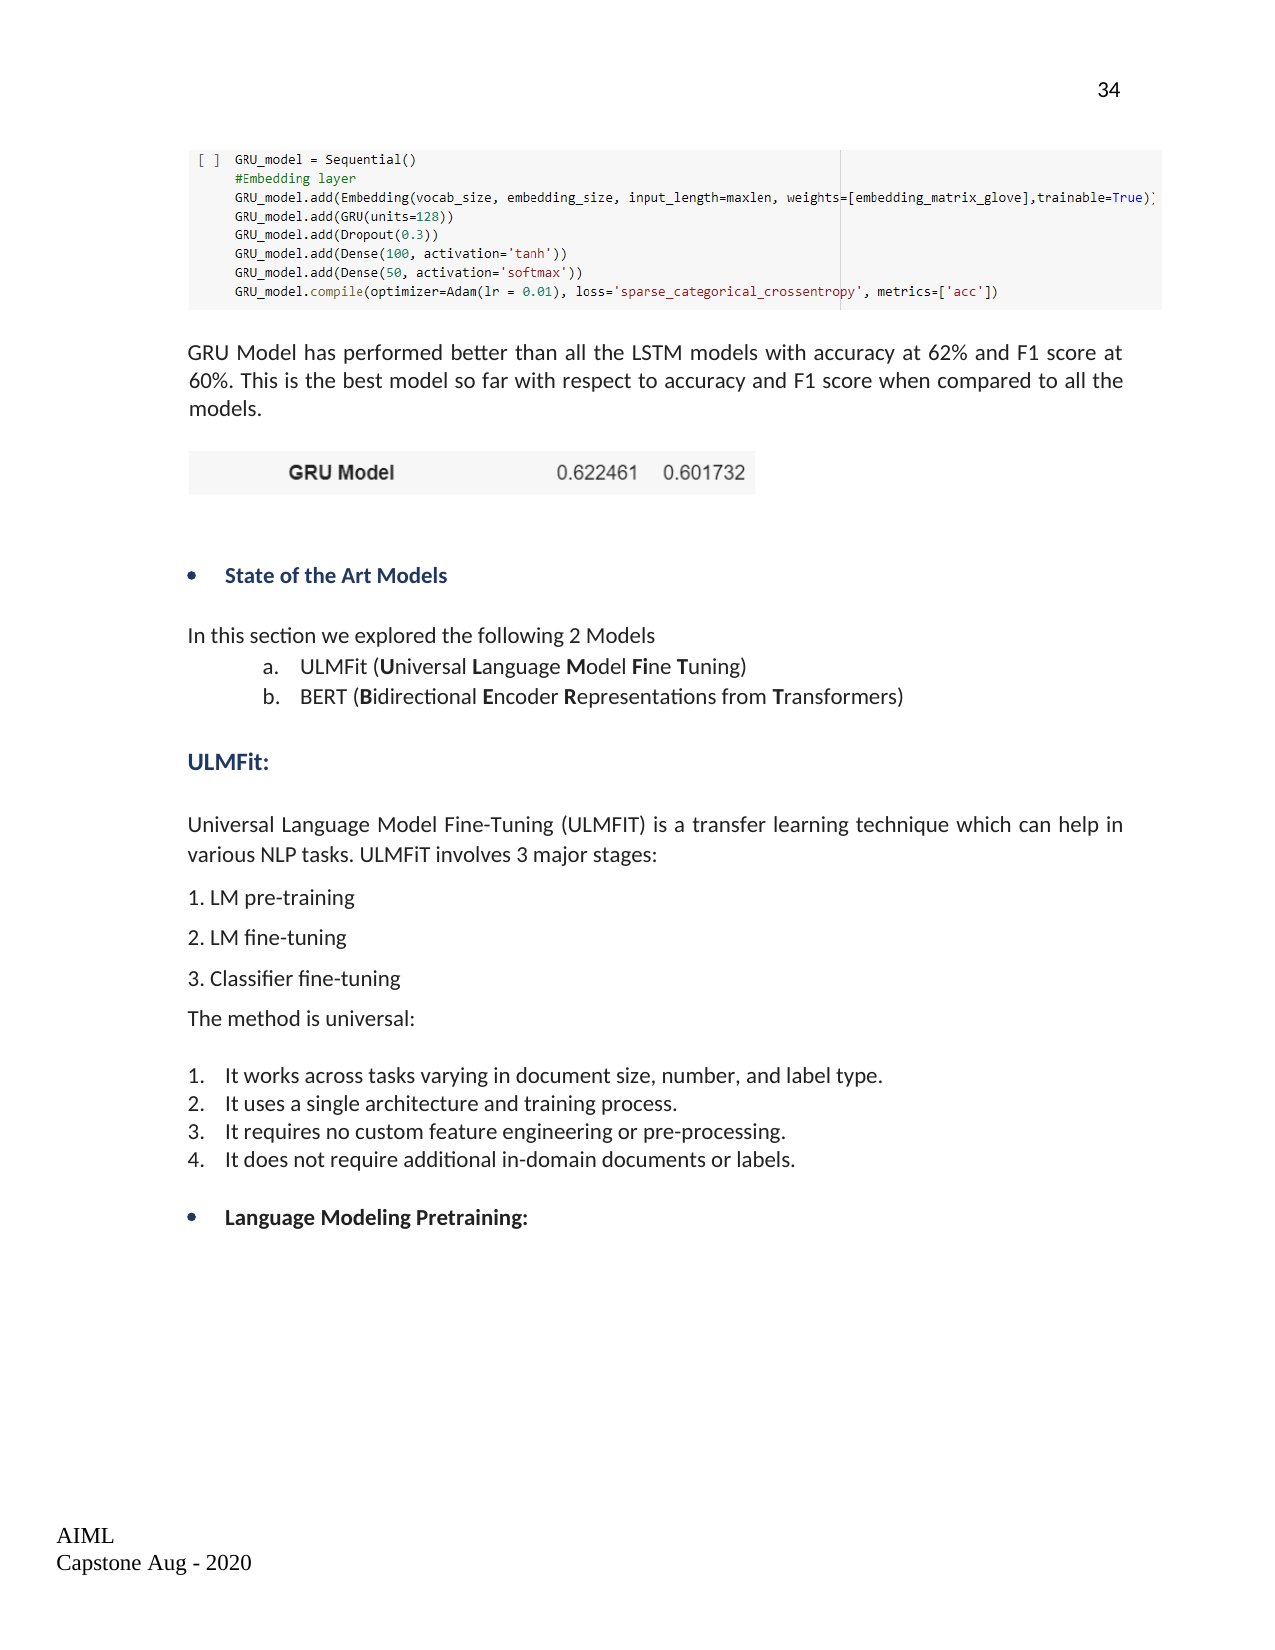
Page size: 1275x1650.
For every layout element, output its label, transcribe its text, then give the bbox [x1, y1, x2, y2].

list ULMFit (Universal Language Model Fine Tuning) [262, 652, 1125, 680]
text 3. Classifier fine-tuning [187, 964, 1125, 992]
text Universal Language Model Fine-Tuning (ULMFIT) is a transfer learning technique which can help in various NLP tasks. ULMFiT involves 3 major stages: [187, 810, 1125, 868]
text 1. LM pre-training [187, 883, 1125, 911]
text 2. LM fine-tuning [187, 923, 1125, 951]
list Language Modeling Pretraining: [187, 1203, 1125, 1231]
list BERT (Bidirectional Encoder Representations from Transformers) [262, 682, 1125, 710]
text In this section we explored the following 2 Models [187, 622, 1125, 649]
picture [188, 451, 768, 502]
list It does not require additional in-domain documents or labels. [187, 1145, 1125, 1173]
list It requires no custom feature engineering or pre-processing. [187, 1117, 1125, 1145]
text GRU Model has performed better than all the LSTM models with accuracy at 62% and F1 score at 60%. This is the best model so far with respect to accuracy and F1 score when compared to all the models. [187, 338, 1125, 423]
list State of the Art Models [187, 561, 1125, 589]
list It works across tasks varying in document size, number, and label type. [187, 1061, 1125, 1089]
list It uses a single architecture and training process. [187, 1089, 1125, 1117]
text The method is universal: [187, 1004, 1125, 1032]
subtitle ULMFit: [187, 747, 1120, 777]
picture [187, 150, 1163, 310]
